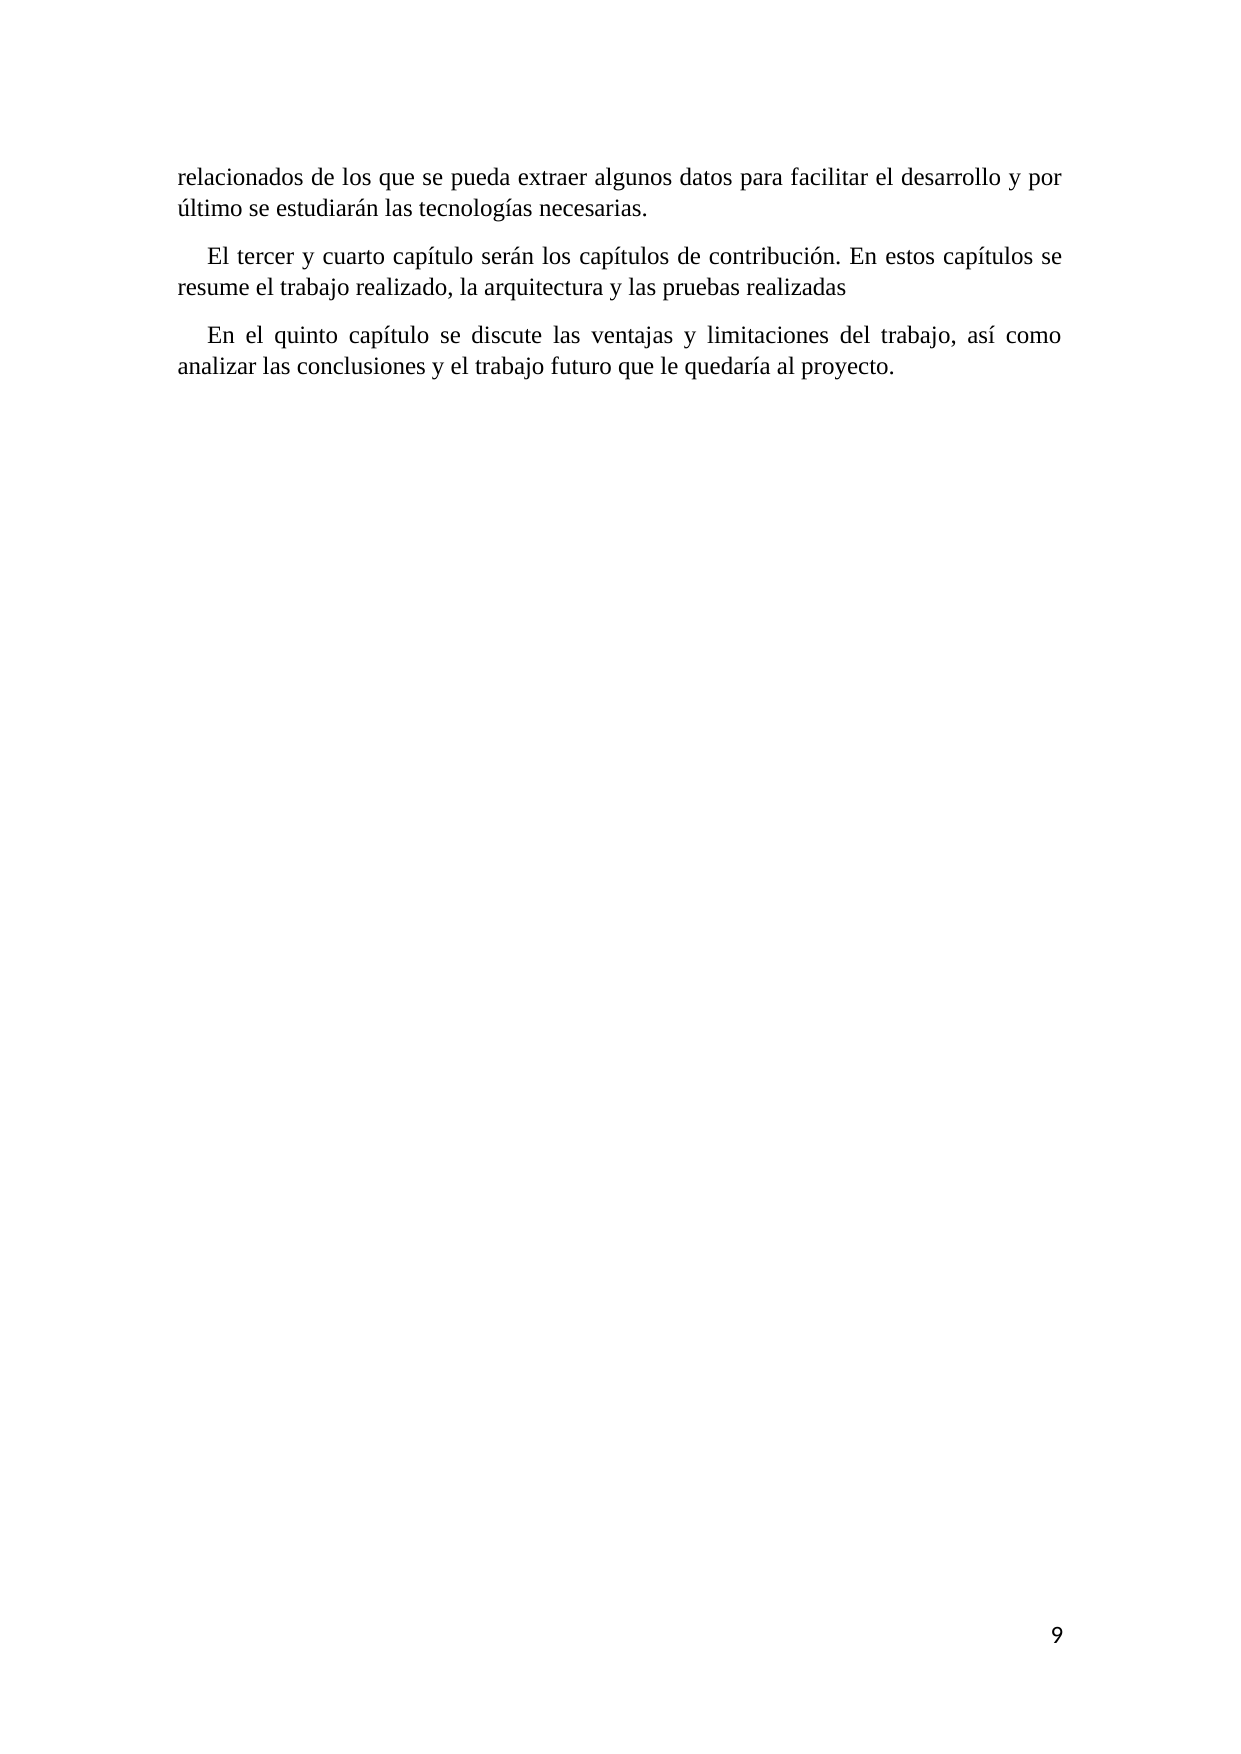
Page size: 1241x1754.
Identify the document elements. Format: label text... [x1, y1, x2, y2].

text En el quinto capítulo se discute las ventajas y limitaciones del trabajo, así como analizar las conclusiones y el trabajo futuro que le quedaría al proyecto. [177, 320, 1063, 380]
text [177, 162, 1063, 222]
text El tercer y cuarto capítulo serán los capítulos de contribución. En estos capítulos se resume el trabajo realizado, la arquitectura y las pruebas realizadas [177, 241, 1063, 301]
